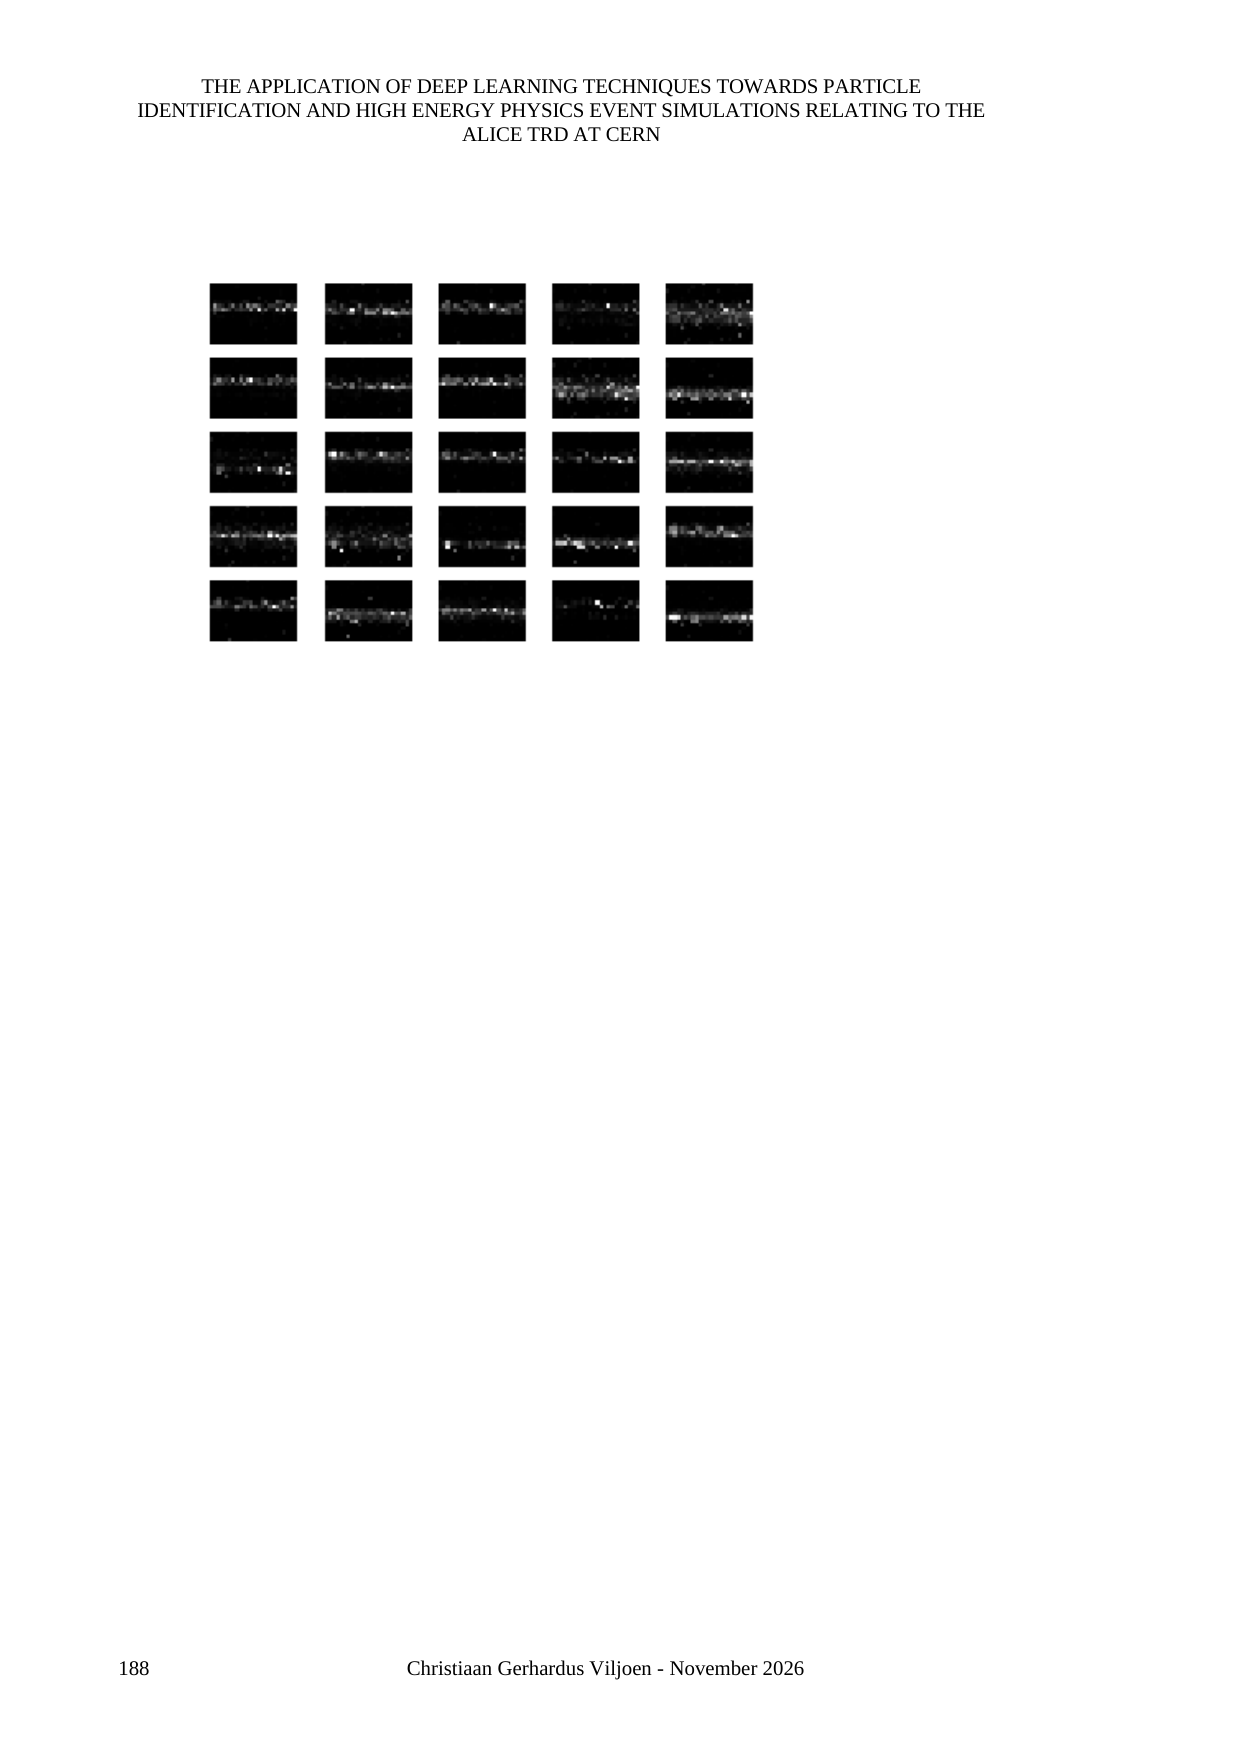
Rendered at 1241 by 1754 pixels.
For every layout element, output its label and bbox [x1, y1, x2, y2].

picture [118, 226, 829, 701]
